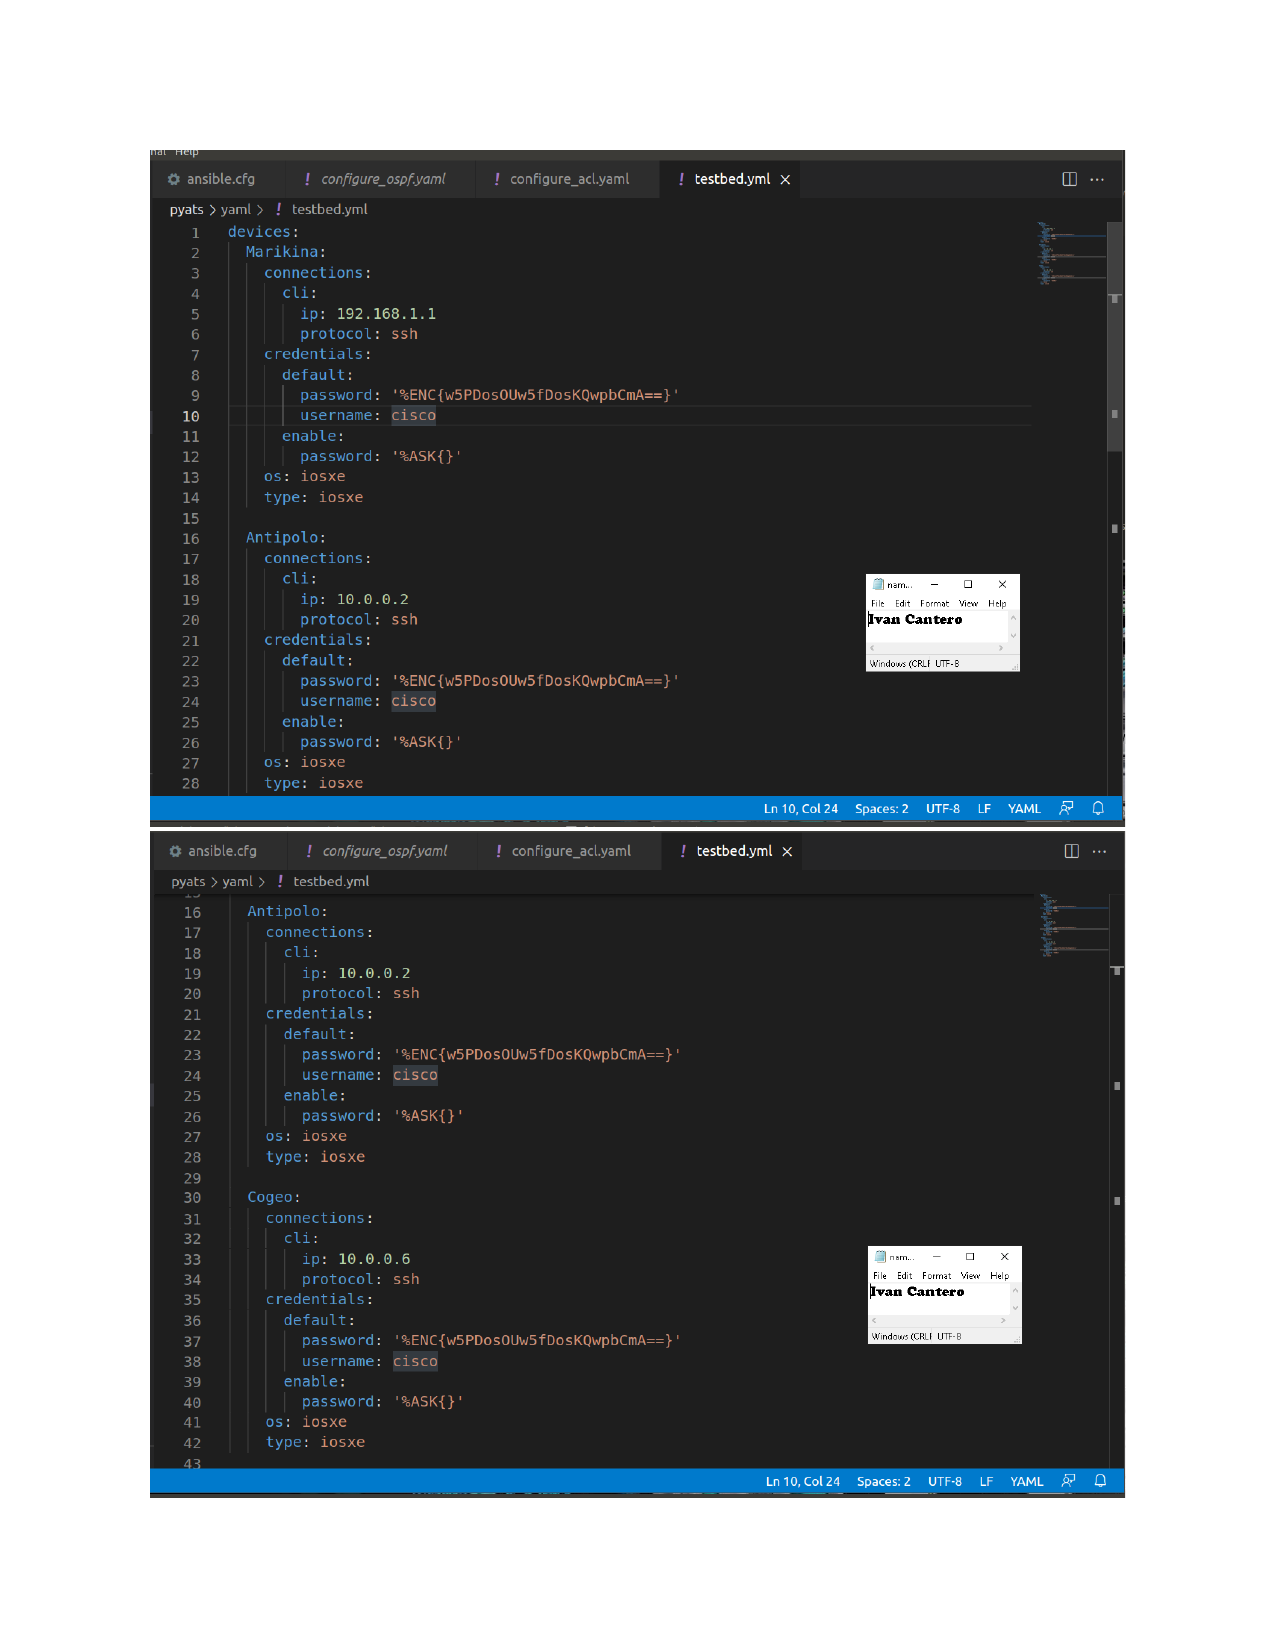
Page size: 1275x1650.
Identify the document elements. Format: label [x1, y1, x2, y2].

picture [150, 831, 1125, 1498]
picture [150, 150, 1125, 827]
